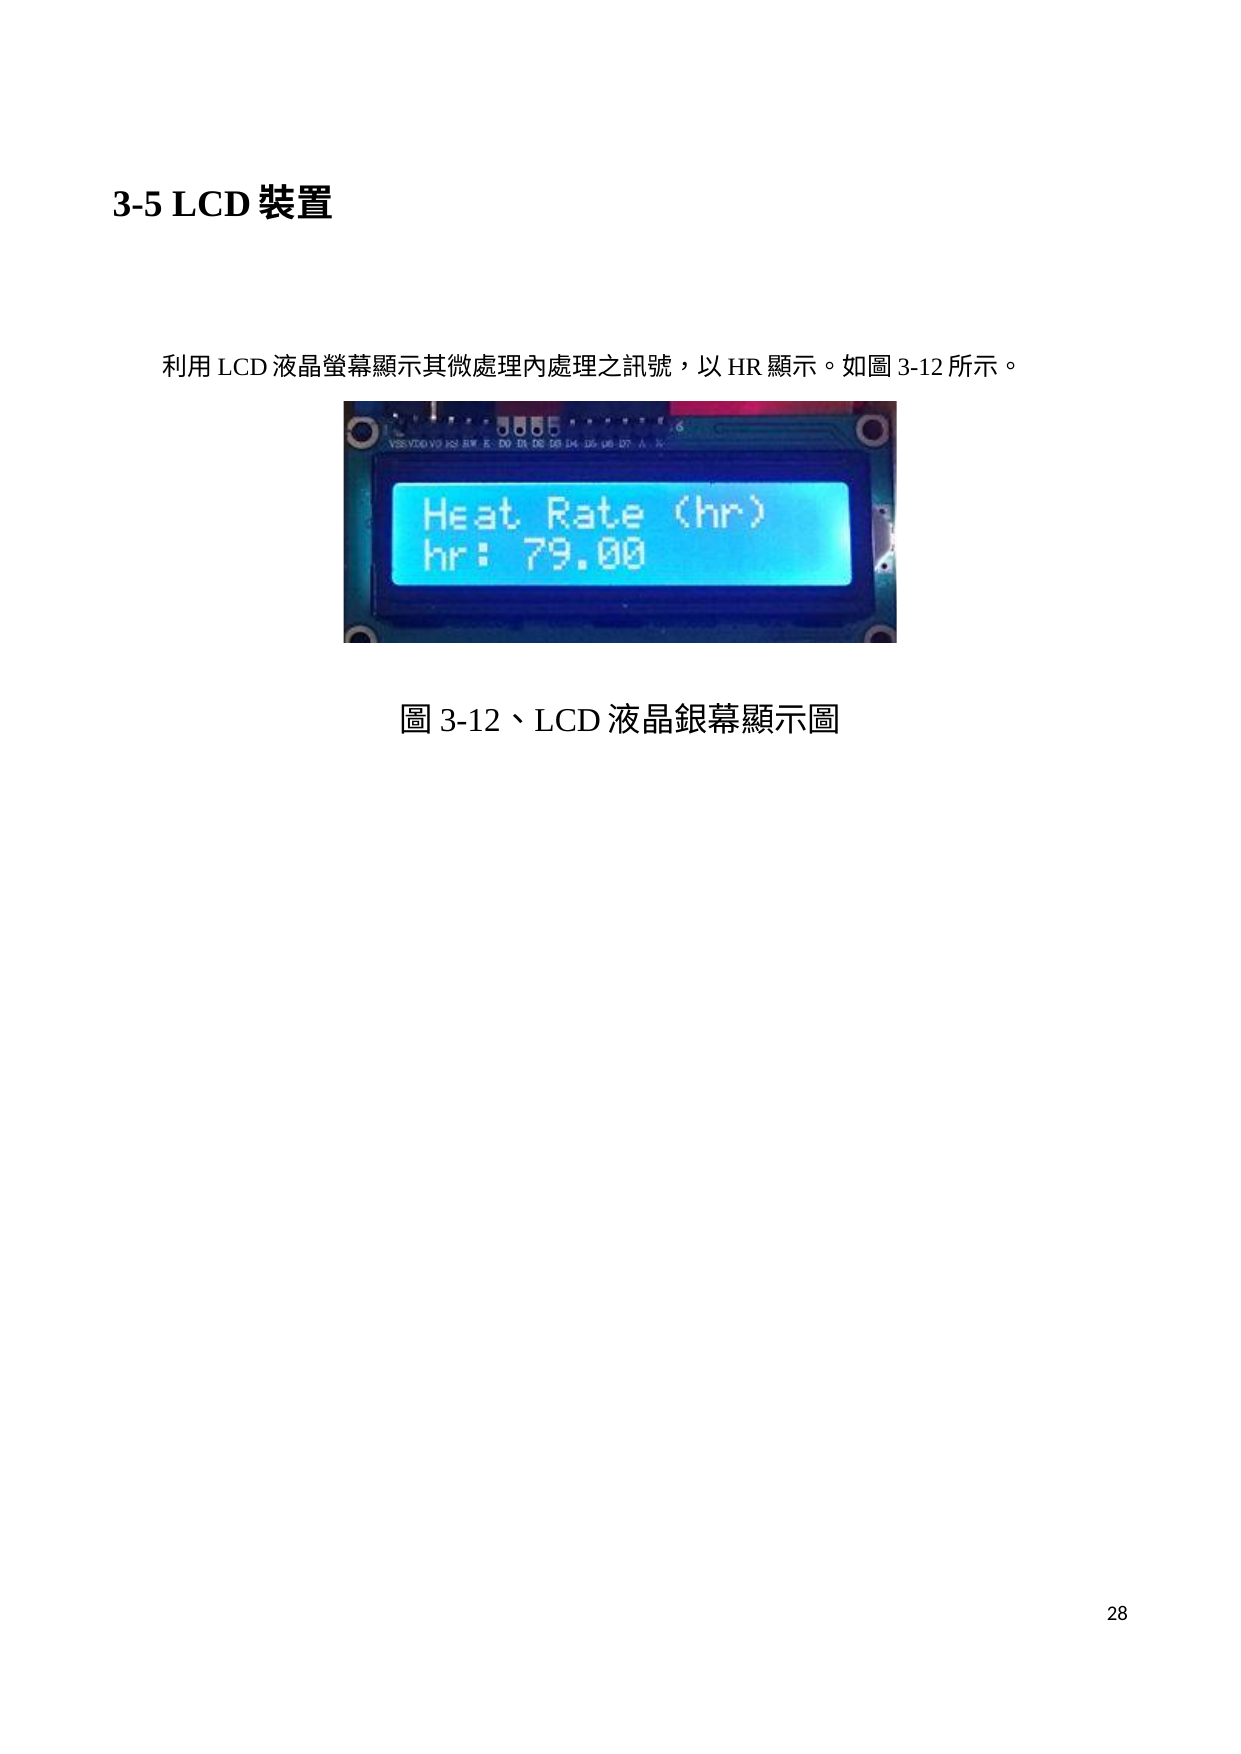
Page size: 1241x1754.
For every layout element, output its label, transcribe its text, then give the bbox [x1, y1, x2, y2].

text 利用LCD液晶螢幕顯示其微處理內處理之訊號，以HR顯示。如圖3-12所示。 [112, 346, 1128, 383]
text 圖3-12、LCD液晶銀幕顯示圖 [112, 679, 1128, 754]
subtitle 3-5 LCD裝置 [112, 162, 1128, 237]
picture [343, 401, 897, 643]
